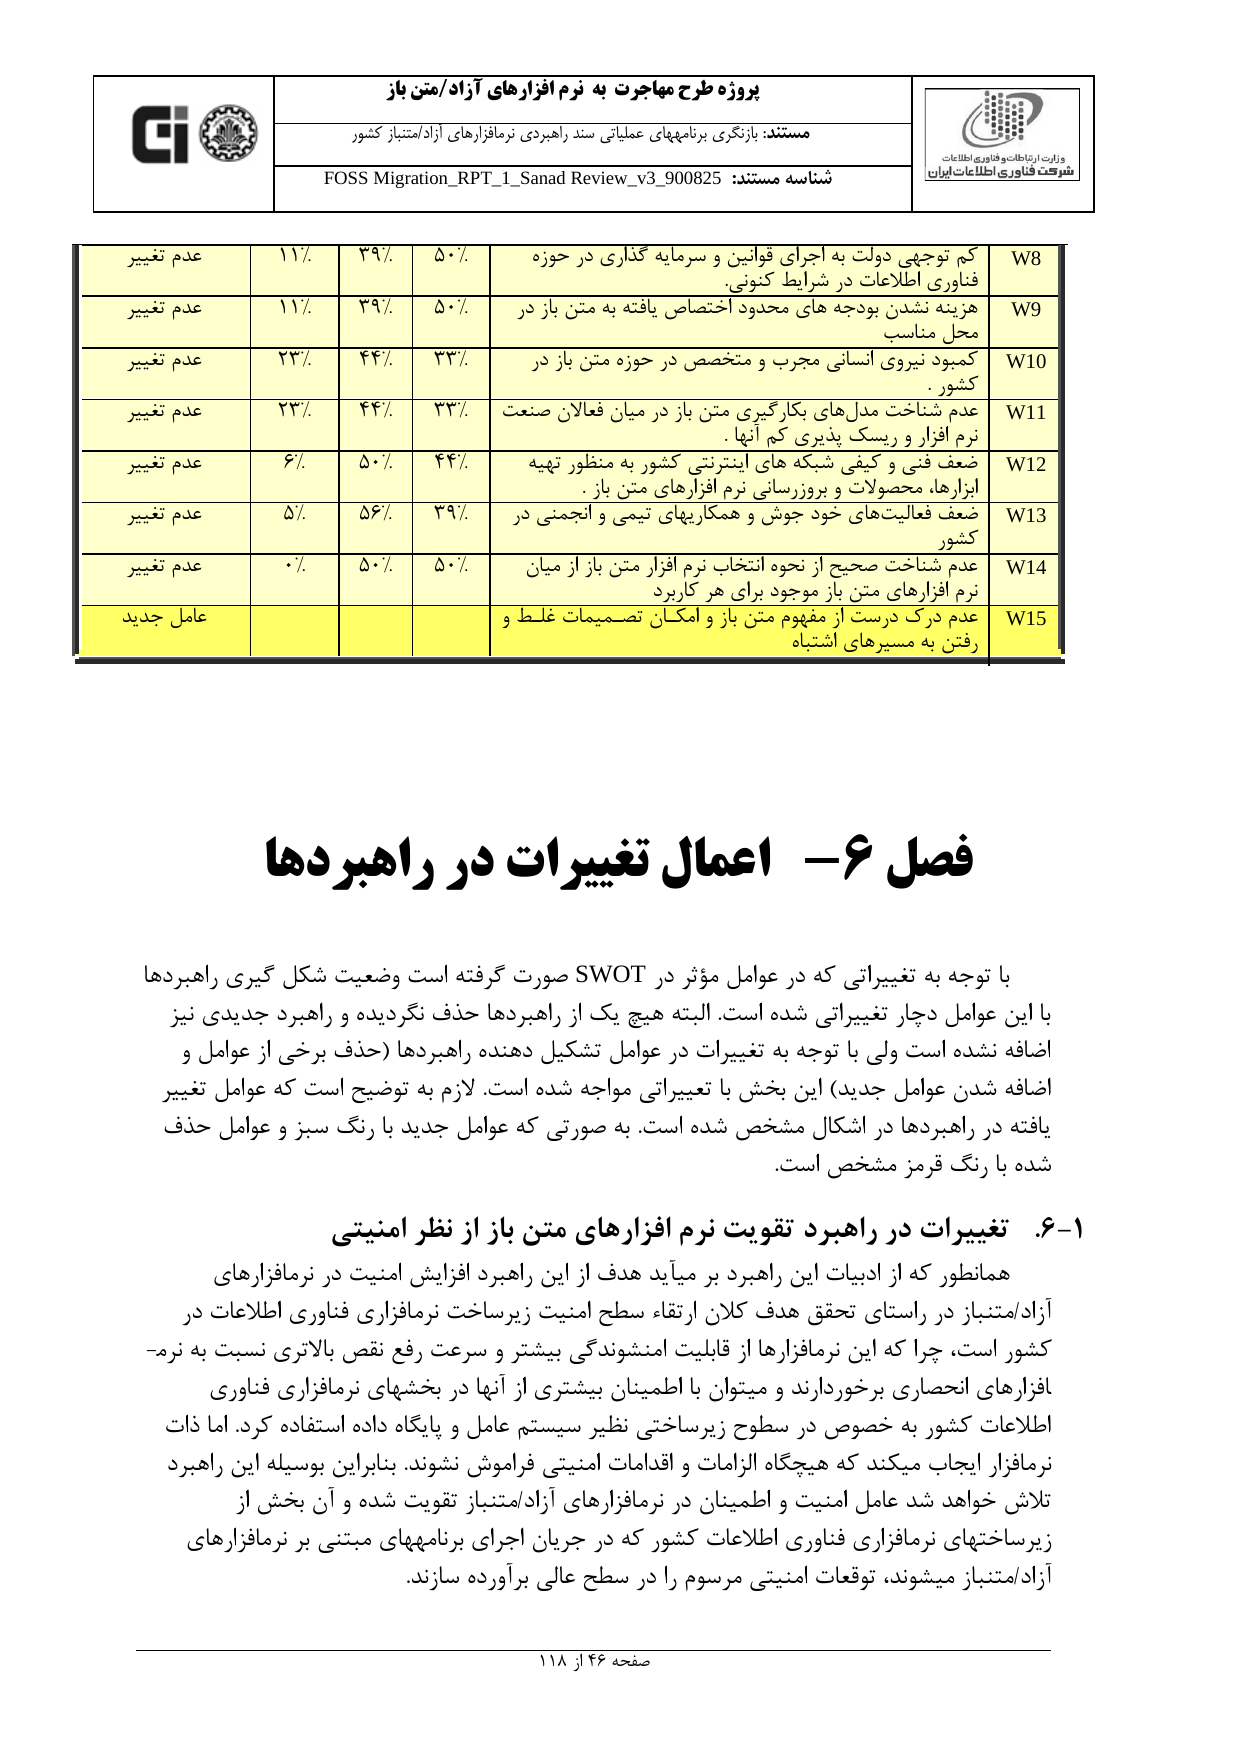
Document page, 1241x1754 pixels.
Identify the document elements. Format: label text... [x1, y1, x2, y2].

table_cell W15 [990, 606, 1063, 656]
table_cell عدم تغییر [82, 246, 250, 295]
table_cell 44% [340, 349, 412, 398]
table_cell 50% [340, 555, 412, 605]
table_cell W10 [990, 349, 1058, 398]
table_cell 50% [413, 297, 489, 347]
table_cell W11 [990, 400, 1058, 450]
table_cell 39% [340, 297, 412, 347]
table_cell عامل جدید [77, 606, 250, 656]
table_cell 23% [251, 349, 338, 398]
table_cell هزینه نشدن بودجه های محدود اختصاص یافته به متن باز در محل مناسب [491, 297, 988, 347]
table_cell کم توجهی دولت به اجرای قوانین و سرمایه گذاری در حوزه فناوری اطلاعات در شرایط کنونی. [491, 246, 988, 295]
table_cell عدم تغییر [82, 297, 250, 347]
table_cell [340, 606, 412, 656]
table_cell [251, 606, 338, 656]
table_cell 50% [413, 555, 489, 605]
table_cell 39% [340, 246, 412, 295]
table_cell ضعف فنی و کیفی شبکه های اینترنتی کشور به منظور تهيه ابزارها، محصولات و بروزرسانی نرم افزارهاي متن باز . [491, 452, 988, 502]
table_cell کمبود نیروی انسانی مجرب و متخصص در حوزه متن باز در کشور . [491, 349, 988, 398]
table_cell W13 [990, 503, 1058, 553]
table_cell 50% [413, 246, 489, 295]
table_cell 33% [413, 349, 489, 398]
table_cell W12 [990, 452, 1058, 502]
subtitle اعمال تغییرات در راهبردها [136, 838, 971, 892]
table_cell عدم شناخت مدل‌های بکارگیری متن باز در میان فعالان صنعت نرم افزار و ریسک پذیری کم آنها . [491, 400, 988, 450]
table_cell عدم شناخت صحیح از نحوه انتخاب نرم افزار متن باز از میان نرم افزارهای متن باز موجود برای هر کاربرد [491, 555, 988, 605]
table_cell عدم تغییر [82, 452, 250, 502]
table_cell 39% [413, 503, 489, 553]
table_cell 0% [251, 555, 338, 605]
table_cell W9 [990, 297, 1058, 347]
table_cell عدم درک درست از مفهوم متن باز و امکان تصمیمات غلط و رفتن به مسیرهای اشتباه [491, 606, 988, 656]
table_cell عدم تغییر [82, 555, 250, 605]
table_cell W14 [990, 555, 1058, 605]
table_cell 11% [251, 246, 338, 295]
table_cell 44% [413, 452, 489, 502]
table_cell 23% [251, 400, 338, 450]
table_cell W8 [990, 246, 1058, 295]
table_cell 11% [251, 297, 338, 347]
table_cell 50% [340, 452, 412, 502]
text با توجه به تغییراتی که در عوامل مؤثر در SWOT صورت گرفته است وضعیت شکل گیری راهبردها با این عوامل دچار تغییراتی شده است. البته هیچ یک از راهبردها حذف نگردیده و راهبرد جدیدی نیز اضافه نشده است ولی با توجه به تغییرات در عوامل تشکیل دهنده راهبردها (حذف برخی از عوامل و اضافه شدن عوامل جدید) این بخش با تعییراتی مواجه شده است. لازم به توضیح است که عوامل تغییر یافته در راهبردها در اشکال مشخص شده است. به صورتی که عوامل جدید با رنگ سبز و عوامل حذف شده با رنگ قرمز مشخص است. [136, 959, 1051, 1182]
table_cell عدم تغییر [82, 503, 250, 553]
table_cell ضعف فعالیت‌های خود جوش و همکاریهای تیمی و انجمنی در کشور [491, 503, 988, 553]
table_cell عدم تغییر [82, 349, 250, 398]
subtitle تغییرات در راهبرد تقویت نرم افزارهای متن باز از نظر امنیتی [136, 1215, 1033, 1249]
table_cell 56% [340, 503, 412, 553]
table_cell 44% [340, 400, 412, 450]
table_cell عدم تغییر [82, 400, 250, 450]
table_cell [413, 606, 489, 656]
table_cell 33% [413, 400, 489, 450]
table_cell 5% [251, 503, 338, 553]
text همانطور که از ادبیات این راهبرد بر میآید هدف از این راهبرد افزایش امنیت در نرمافزارهای آزاد/متنباز در راستای تحقق هدف کلان ارتقاء سطح امنیت زیرساخت نرمافزاری فناوری اطلاعات در کشور است، چرا که این نرمافزارها از قابلیت امنشوندگی بیشتر و سرعت رفع نقص بالاتری نسبت به نرمافزارهای انحصاری برخوردارند و میتوان با اطمینان بیشتری از آنها در بخشهای نرمافزاری فناوری اطلاعات کشور به خصوص در سطوح زیرساختی نظیر سیستم عامل و پایگاه داده استفاده کرد. اما ذات نرمافزار ایجاب میکند که هیچگاه الزامات و اقدامات امنیتی فراموش نشوند. بنابراین بوسیله این راهبرد تلاش خواهد شد عامل امنیت و اطمینان در نرمافزارهای آزاد/متنباز تقویت شده و آن بخش از زیرساختهای نرمافزاری فناوری اطلاعات کشور که در جریان اجرای برنامههای مبتنی بر نرمافزارهای آزاد/متنباز میشوند، توقعات امنیتی مرسوم را در سطح عالی برآورده سازند. [136, 1261, 1051, 1594]
table_cell 6% [251, 452, 338, 502]
